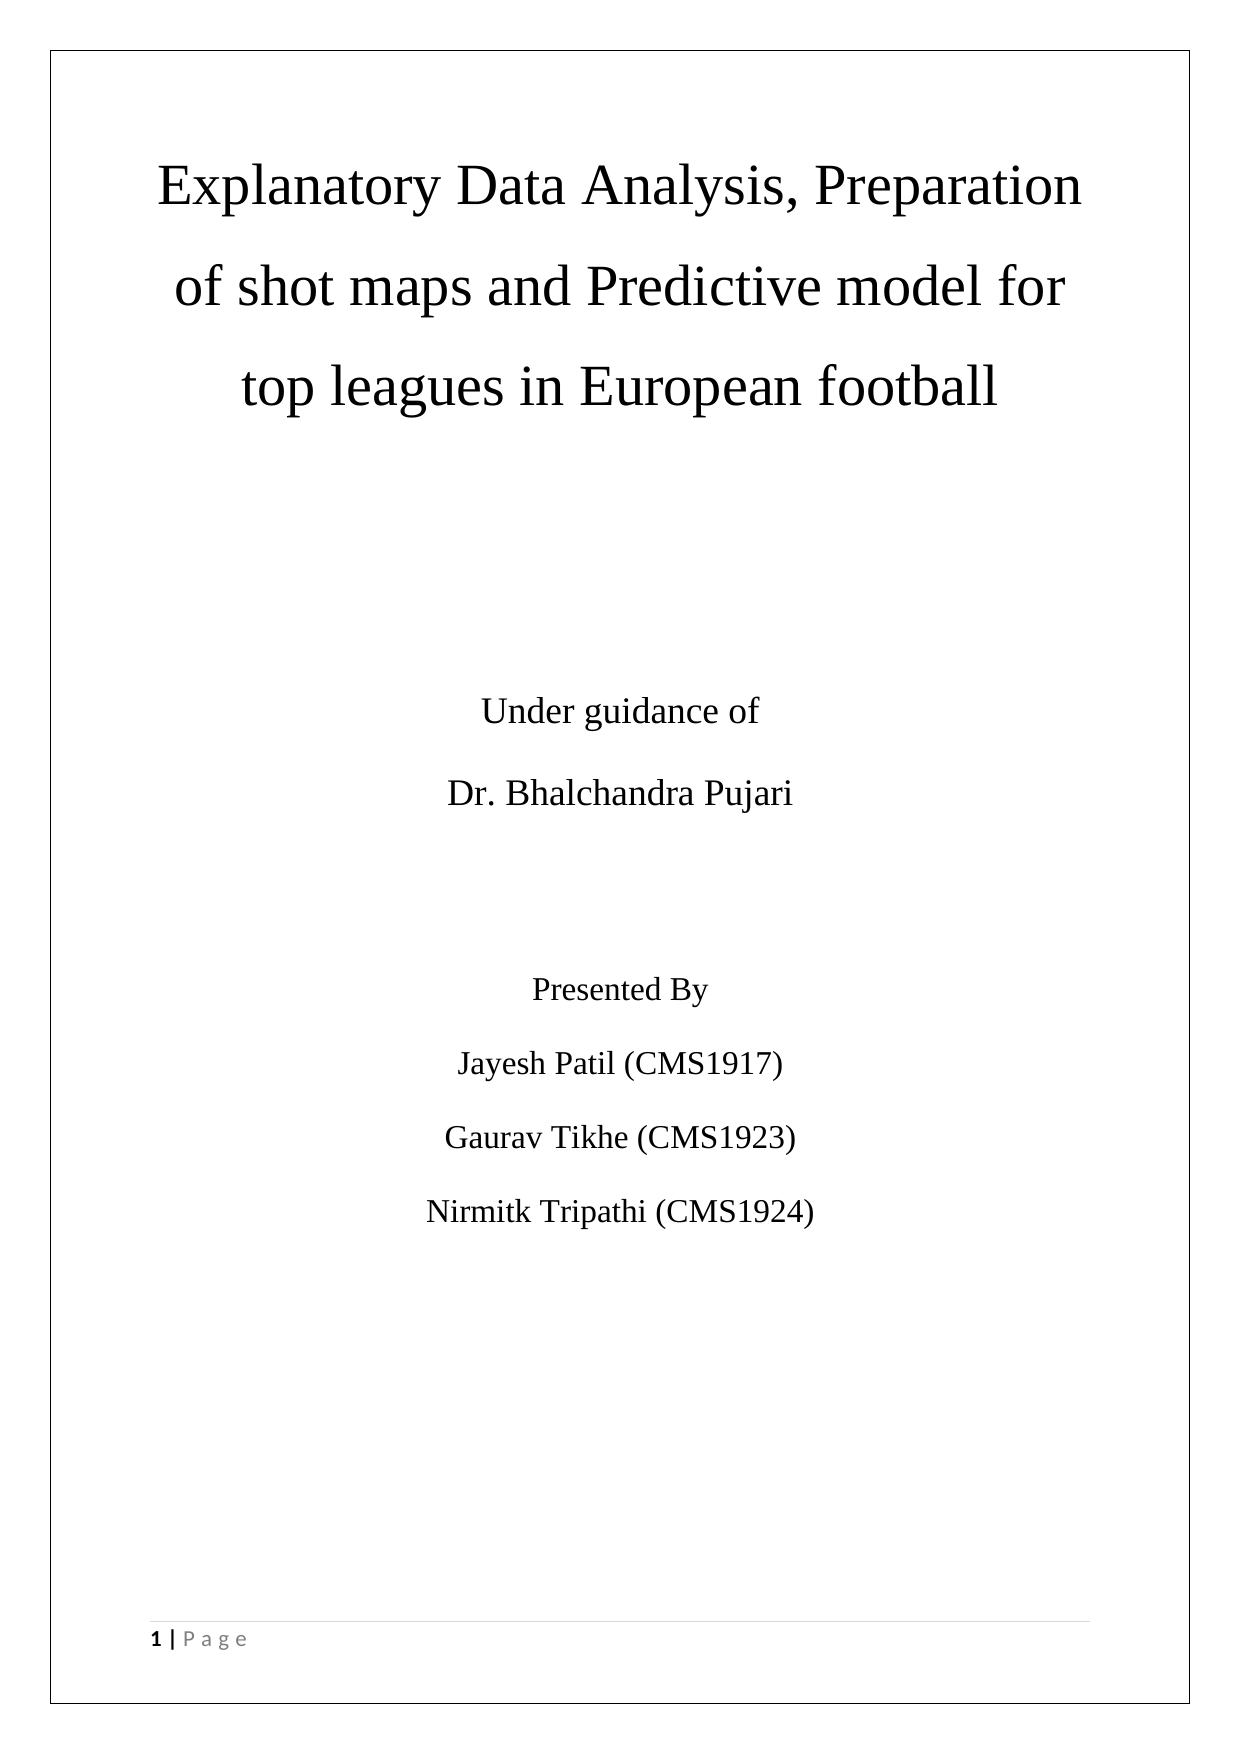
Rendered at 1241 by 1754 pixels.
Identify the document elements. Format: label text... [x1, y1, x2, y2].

text Presented By [150, 969, 1090, 1007]
text Nirmitk Tripathi (CMS1924) [150, 1191, 1090, 1229]
text Jayesh Patil (CMS1917) [150, 1043, 1090, 1081]
text Under guidance of [150, 689, 1090, 732]
text Explanatory Data Analysis, Preparation of shot maps and Predictive model for top leagues in European football [150, 150, 1090, 418]
text Gaurav Tikhe (CMS1923) [150, 1117, 1090, 1155]
text Dr. Bhalchandra Pujari [150, 770, 1090, 813]
